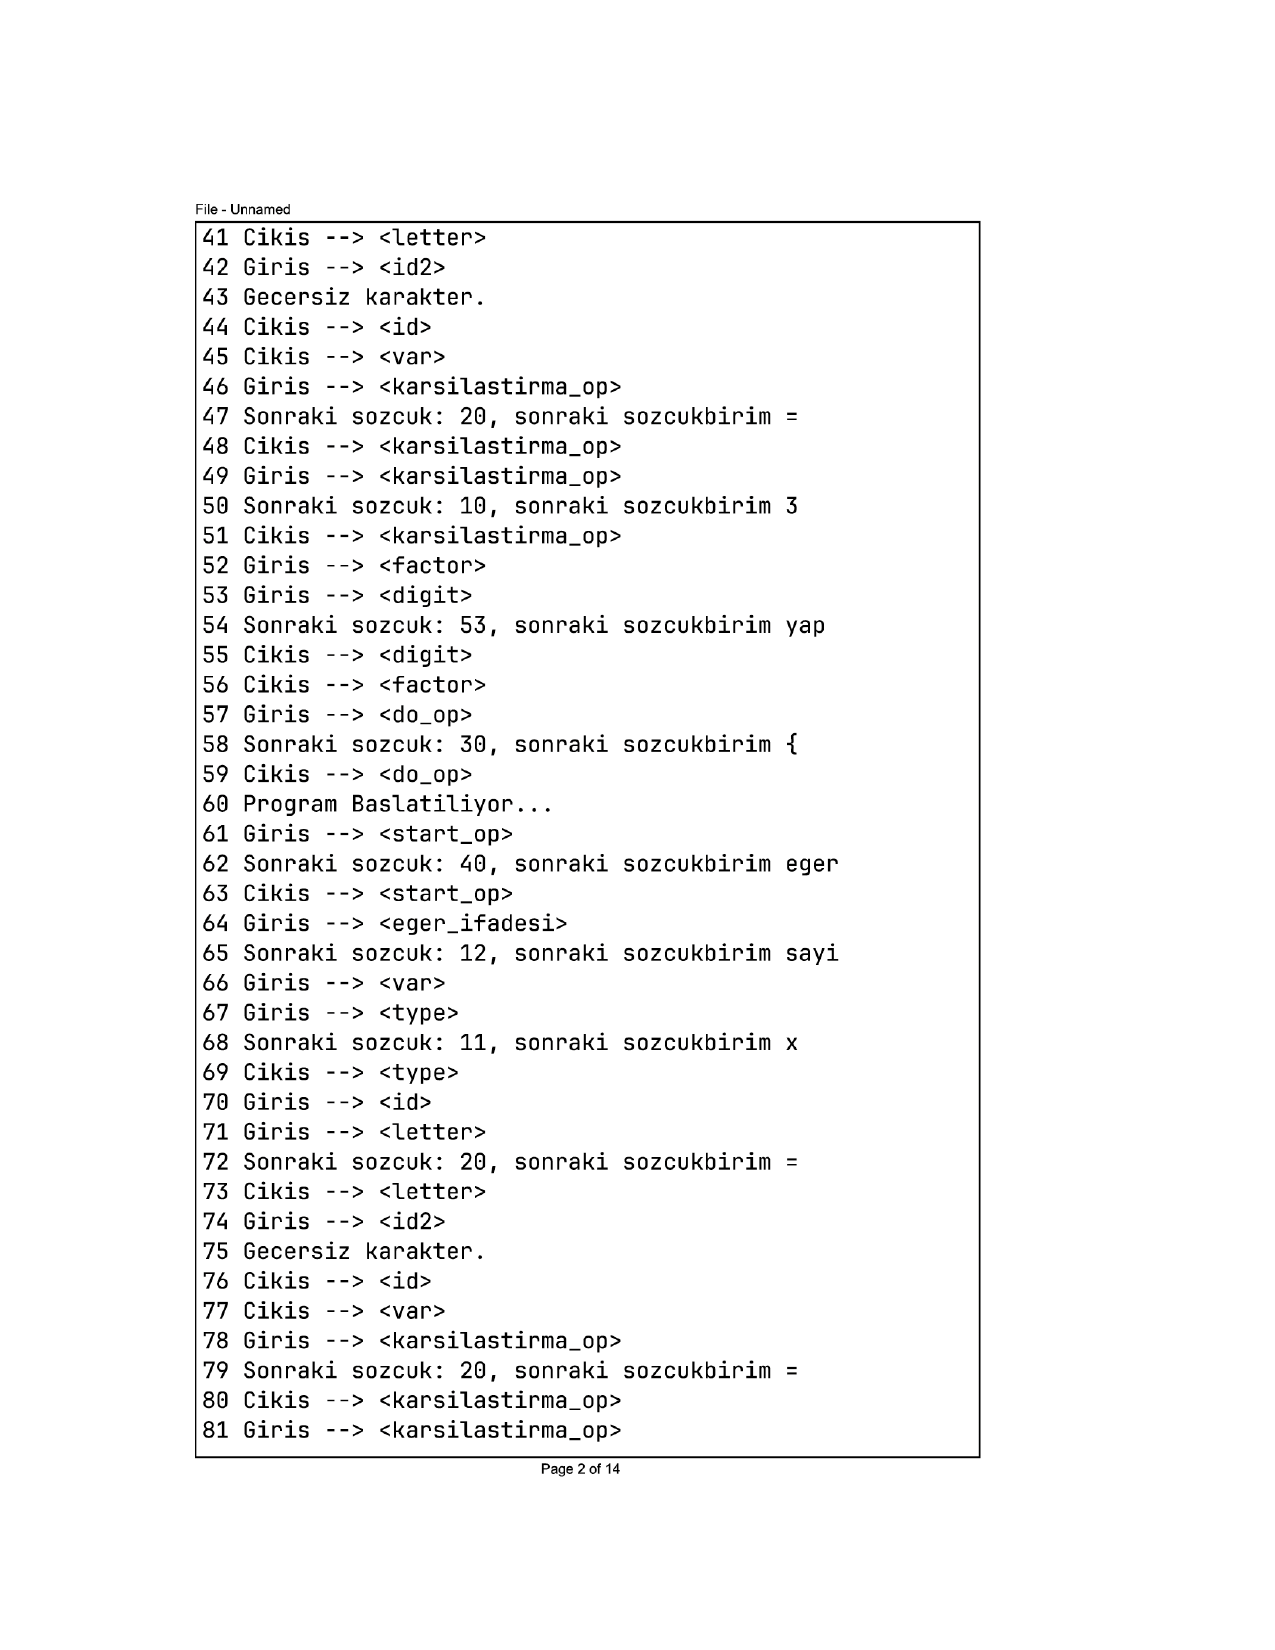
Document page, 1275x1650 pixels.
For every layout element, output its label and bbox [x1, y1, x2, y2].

picture [150, 150, 1008, 1500]
